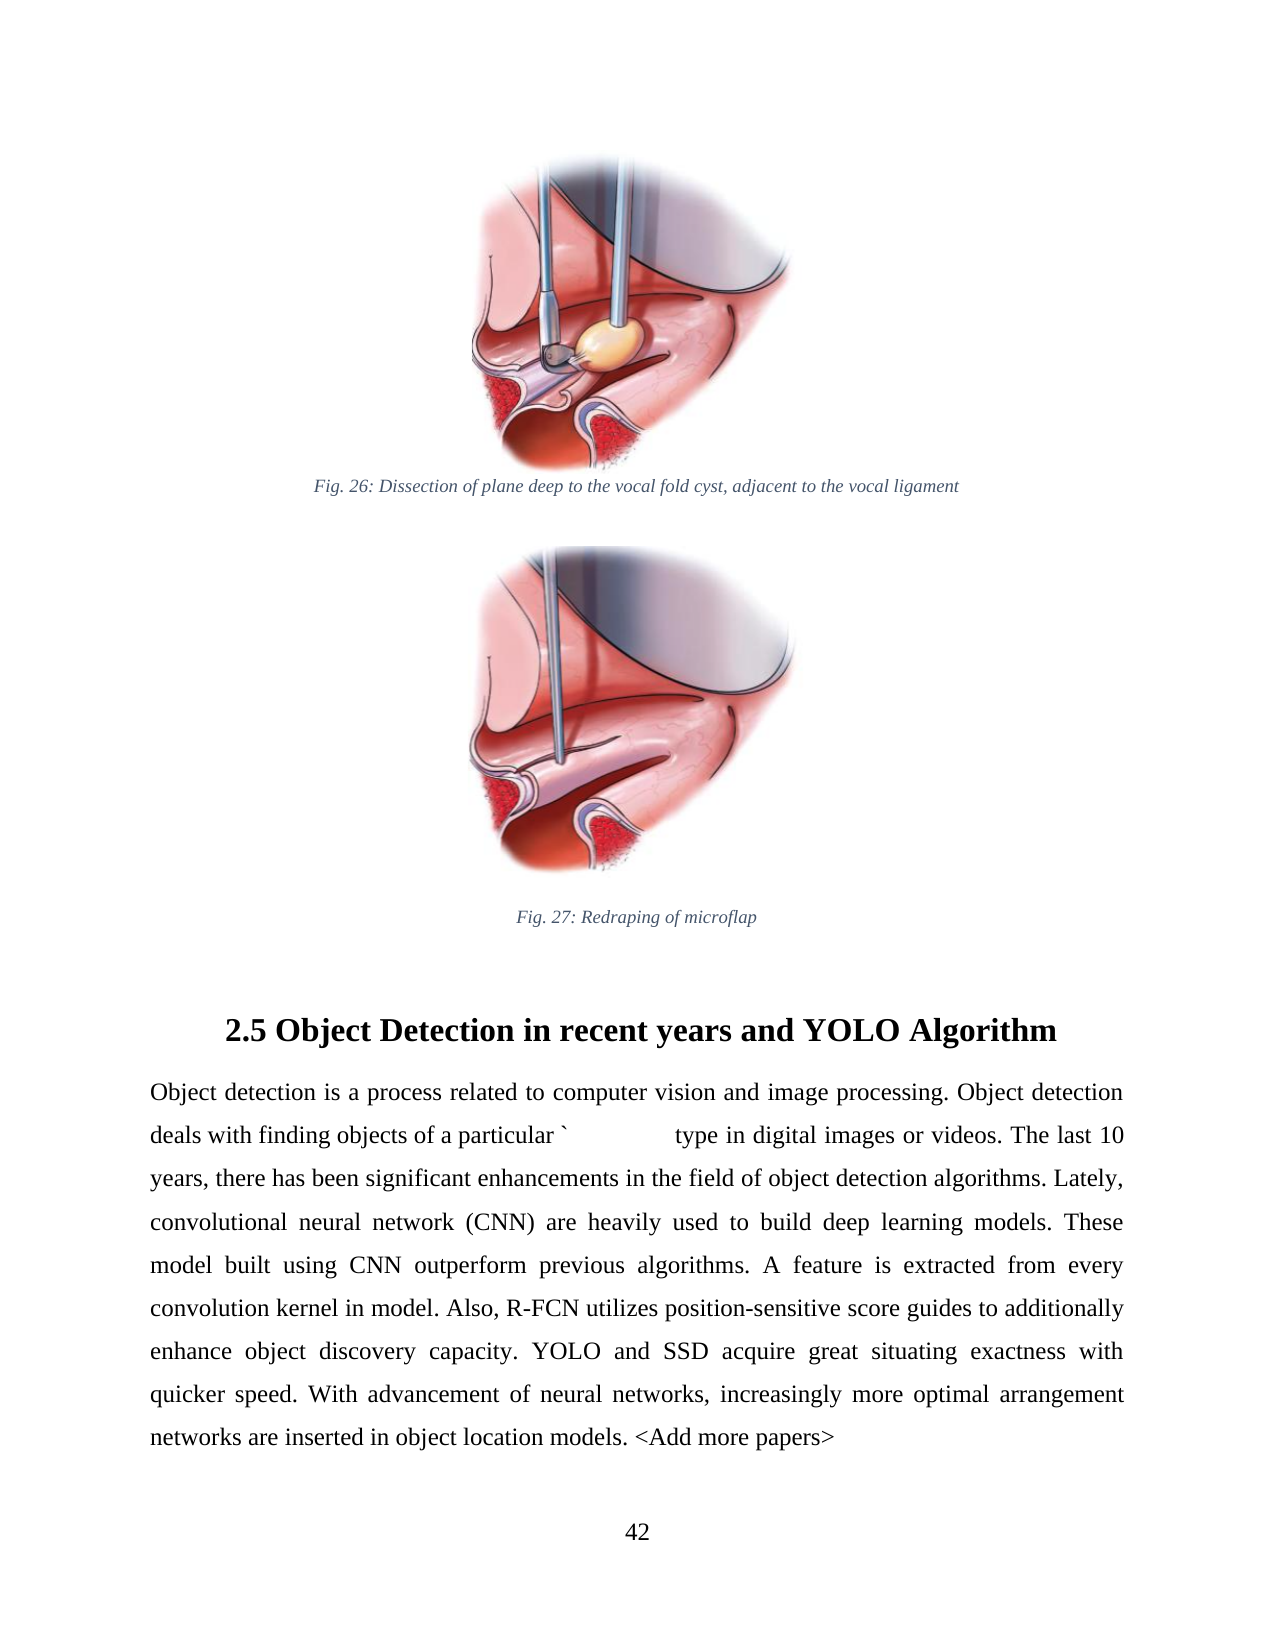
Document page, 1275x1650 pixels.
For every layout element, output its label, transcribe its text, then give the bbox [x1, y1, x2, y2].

subtitle 2.5 Object Detection in recent years and YOLO Algorithm [225, 1010, 1125, 1048]
text Fig. 27: Redraping of microflap [150, 906, 1125, 928]
text Fig. 26: Dissection of plane deep to the vocal fold cyst, adjacent to the vocal ligament [150, 475, 1125, 497]
picture [471, 150, 804, 475]
text Object detection is a process related to computer vision and image processing. Object detection deals with finding objects of a particular ` type in digital images or videos. The last 10 years, there has been significant enhancements in the field of object detection algorithms. Lately, convolutional neural network (CNN) are heavily used to build deep learning models. These model built using CNN outperform previous algorithms. A feature is extracted from every convolution kernel in model. Also, R-FCN utilizes position-sensitive score guides to additionally enhance object discovery capacity. YOLO and SSD acquire great situating exactness with quicker speed. With advancement of neural networks, increasingly more optimal arrangement networks are inserted in object location models. <Add more papers> [150, 1077, 1125, 1451]
picture [467, 546, 808, 878]
